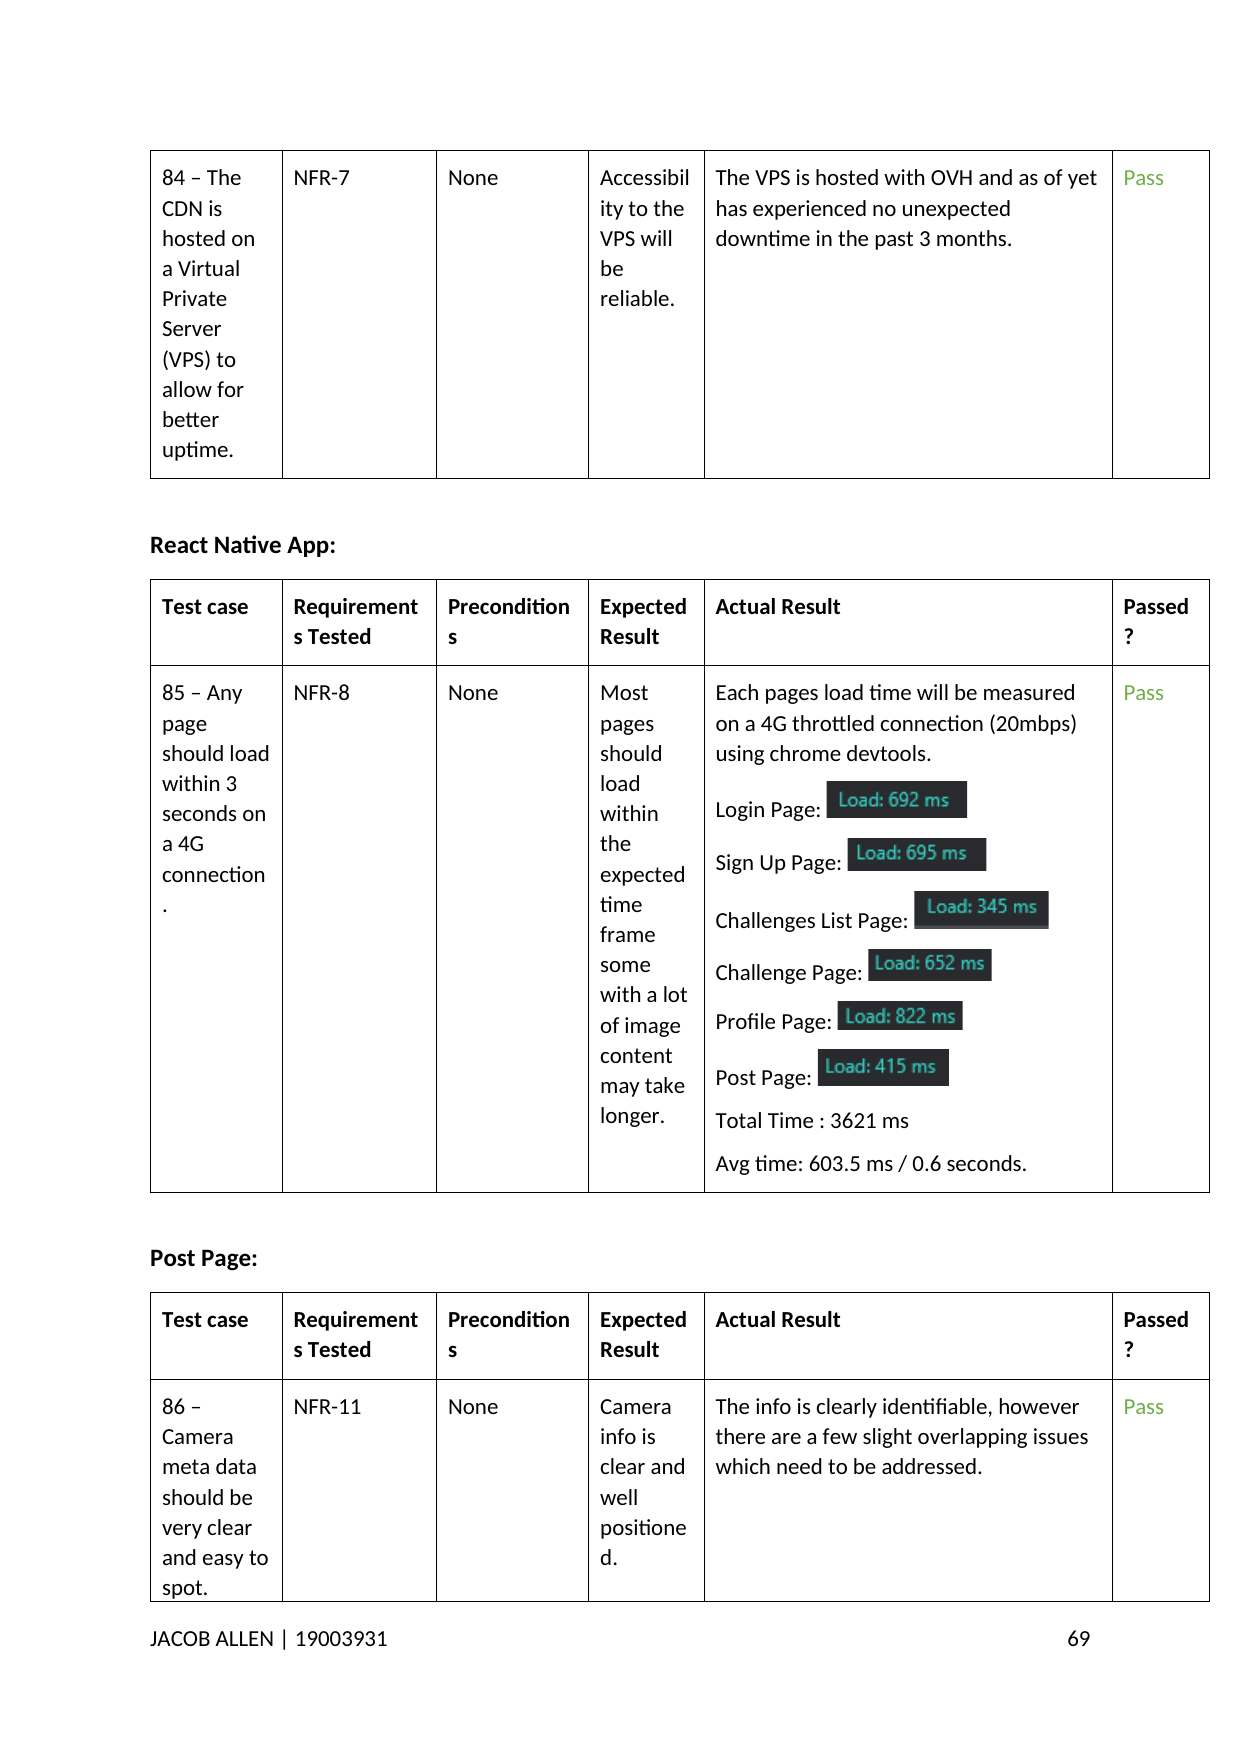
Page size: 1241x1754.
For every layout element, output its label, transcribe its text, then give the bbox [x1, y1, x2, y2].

table_cell Accessibility to the VPS will be reliable. [589, 151, 704, 478]
table_cell NFR-11 [283, 1380, 436, 1601]
text React Native App: [150, 529, 1090, 559]
table_cell None [437, 1380, 588, 1601]
picture [914, 891, 1049, 929]
table_cell NFR-7 [283, 151, 436, 478]
table_cell Most pages should load within the expected time frame some with a lot of image content may take longer. [589, 666, 704, 1192]
picture [817, 1049, 949, 1086]
table_header Expected Result [589, 580, 704, 665]
table_cell None [437, 151, 588, 478]
table_cell None [437, 666, 588, 1192]
table_cell Pass [1113, 1380, 1209, 1601]
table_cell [705, 1380, 1112, 1601]
table_header Actual Result [705, 1293, 1112, 1378]
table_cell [151, 1380, 282, 1601]
table_cell Pass [1113, 151, 1209, 478]
table_header Test case [151, 580, 282, 665]
text Post Page: [150, 1242, 1090, 1273]
table_cell The VPS is hosted with OVH and as of yet has experienced no unexpected downtime in the past 3 months. [705, 151, 1112, 478]
picture [837, 1001, 963, 1030]
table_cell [589, 1380, 704, 1601]
picture [826, 781, 968, 818]
table_cell Pass [1113, 666, 1209, 1192]
table_header Passed? [1113, 580, 1209, 665]
table_header Preconditions [437, 580, 588, 665]
picture [868, 949, 992, 981]
table_cell 84 – The CDN is hosted on a Virtual Private Server (VPS) to allow for better uptime. [151, 151, 282, 478]
picture [847, 838, 987, 871]
table_header Passed? [1113, 1293, 1209, 1378]
table_header Expected Result [589, 1293, 704, 1378]
table_header Requirements Tested [283, 580, 436, 665]
table_cell 85 – Any page should load within 3 seconds on a 4G connection. [151, 666, 282, 1192]
table_header Actual Result [705, 580, 1112, 665]
table_cell NFR-8 [283, 666, 436, 1192]
table_cell Each pages load time will be measured on a 4G throttled connection (20mbps) using chrome devtools. Login Page: Sign Up Page: Challenges List Page: Challenge Page: Profile Page: Post Page: Total Time : 3621 ms Avg time: 603.5 ms / 0.6 seconds. [705, 666, 1112, 1192]
table_header Requirements Tested [283, 1293, 436, 1378]
table_header Test case [151, 1293, 282, 1378]
table_header Preconditions [437, 1293, 588, 1378]
